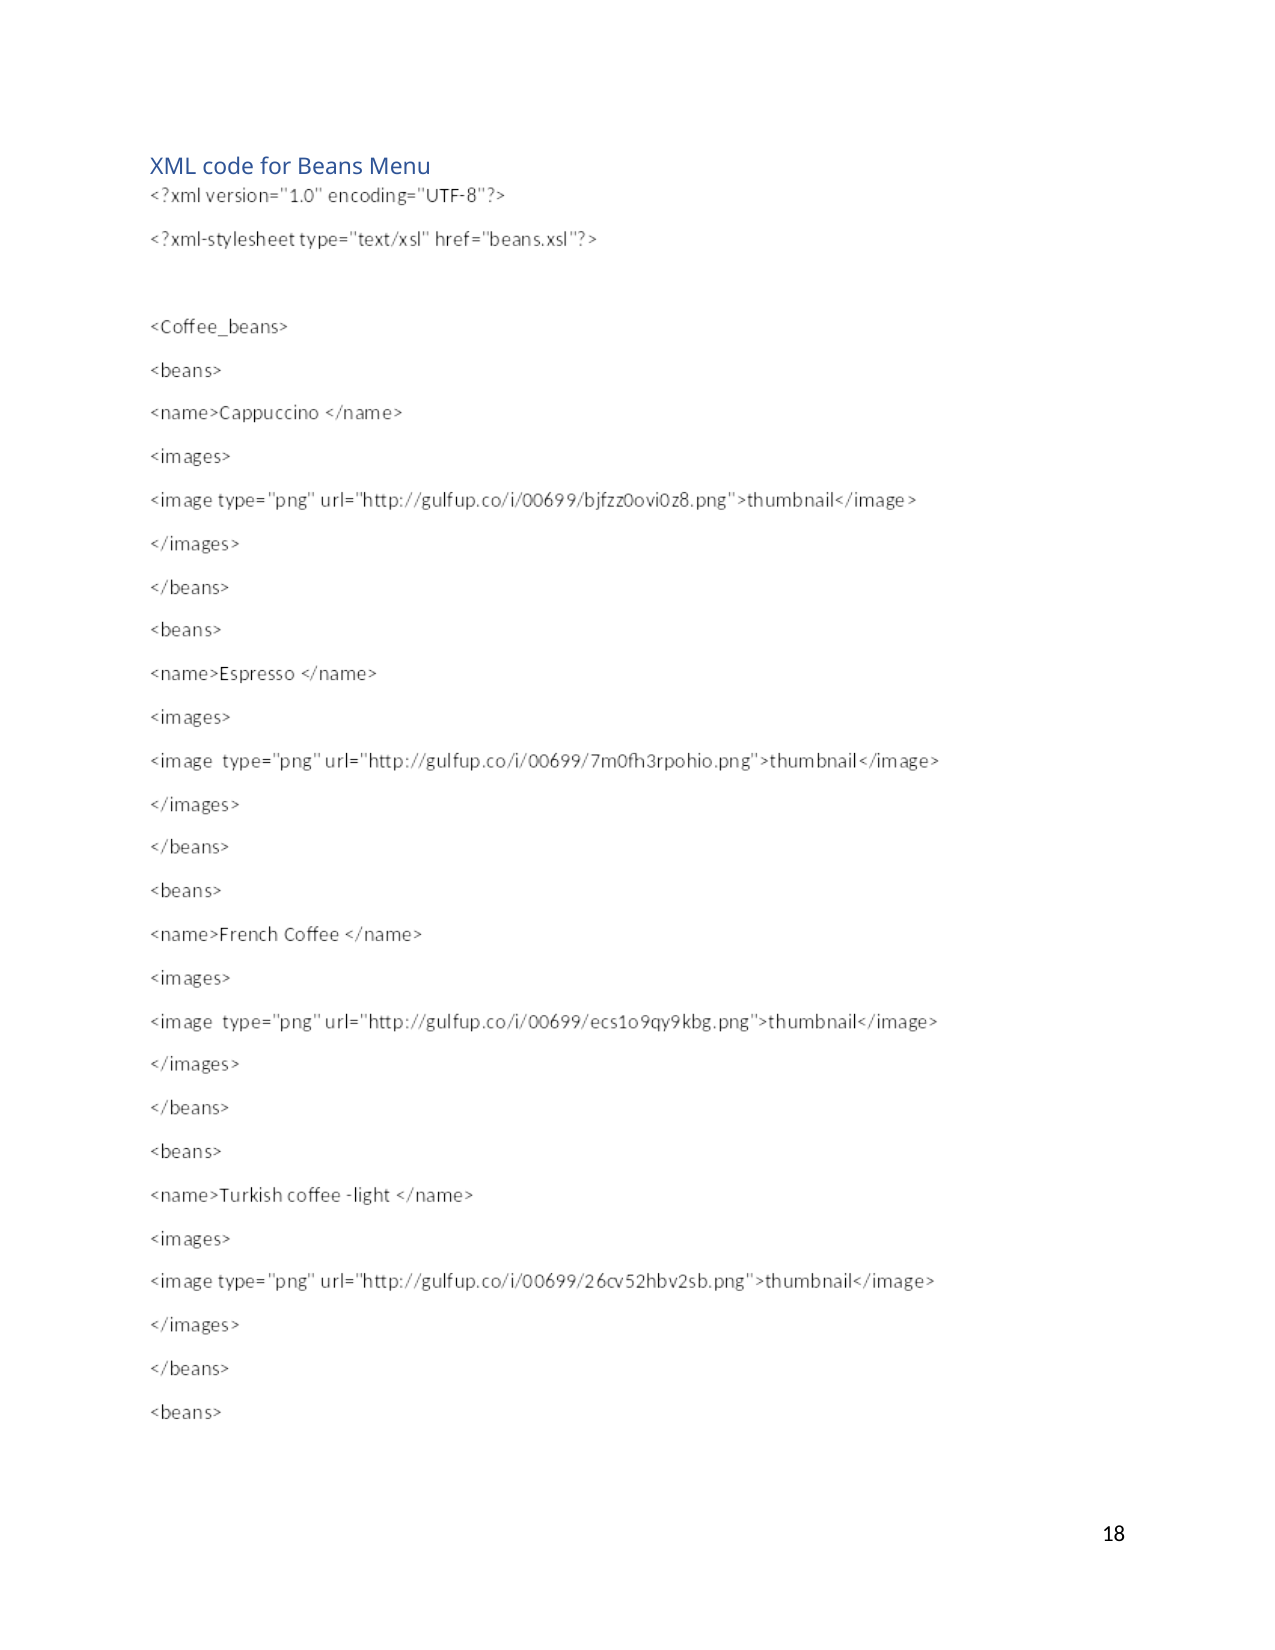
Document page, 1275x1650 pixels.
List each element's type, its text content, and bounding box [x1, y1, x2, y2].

subtitle XML code for Beans Menu [150, 150, 1125, 181]
